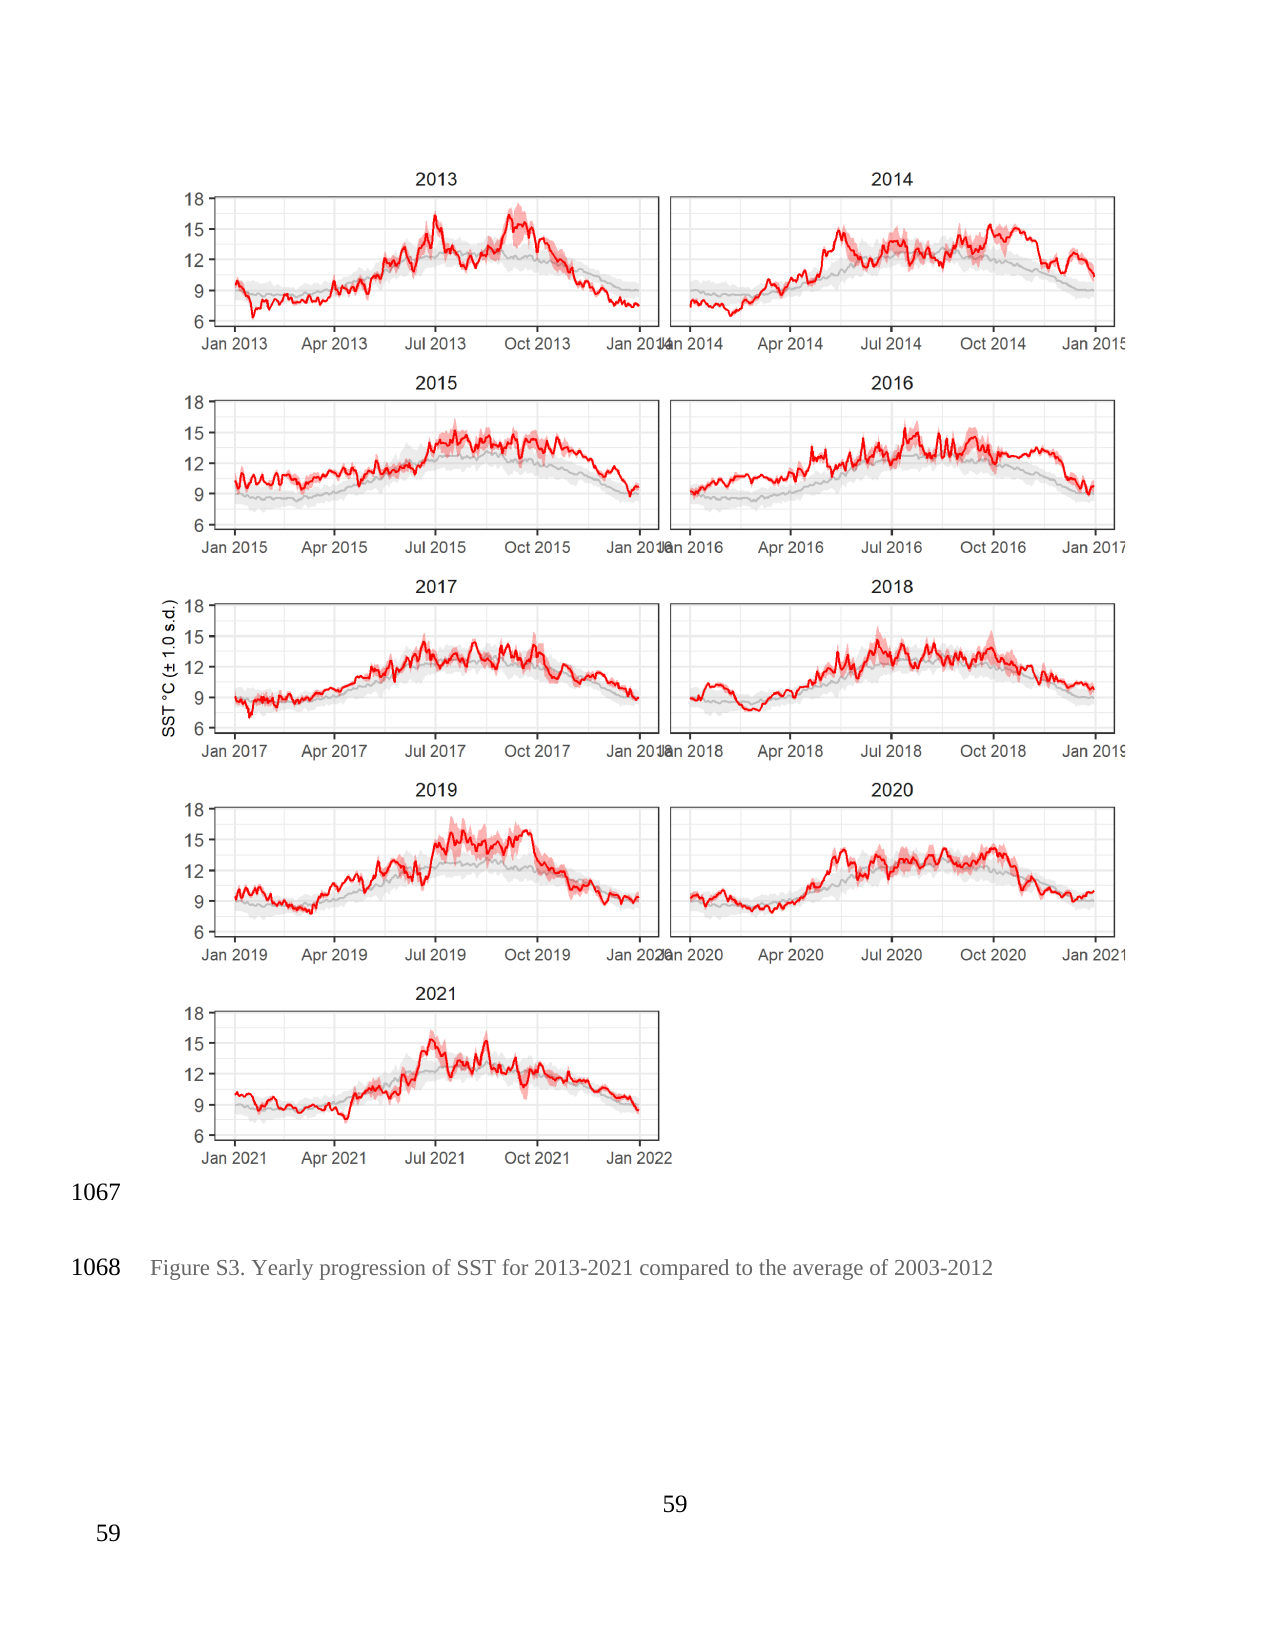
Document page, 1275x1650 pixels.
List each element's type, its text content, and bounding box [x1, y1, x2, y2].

picture [150, 150, 1125, 1200]
subtitle Figure S3. Yearly progression of SST for 2013-2021 compared to the average of 2003-2012 [150, 1254, 1125, 1280]
